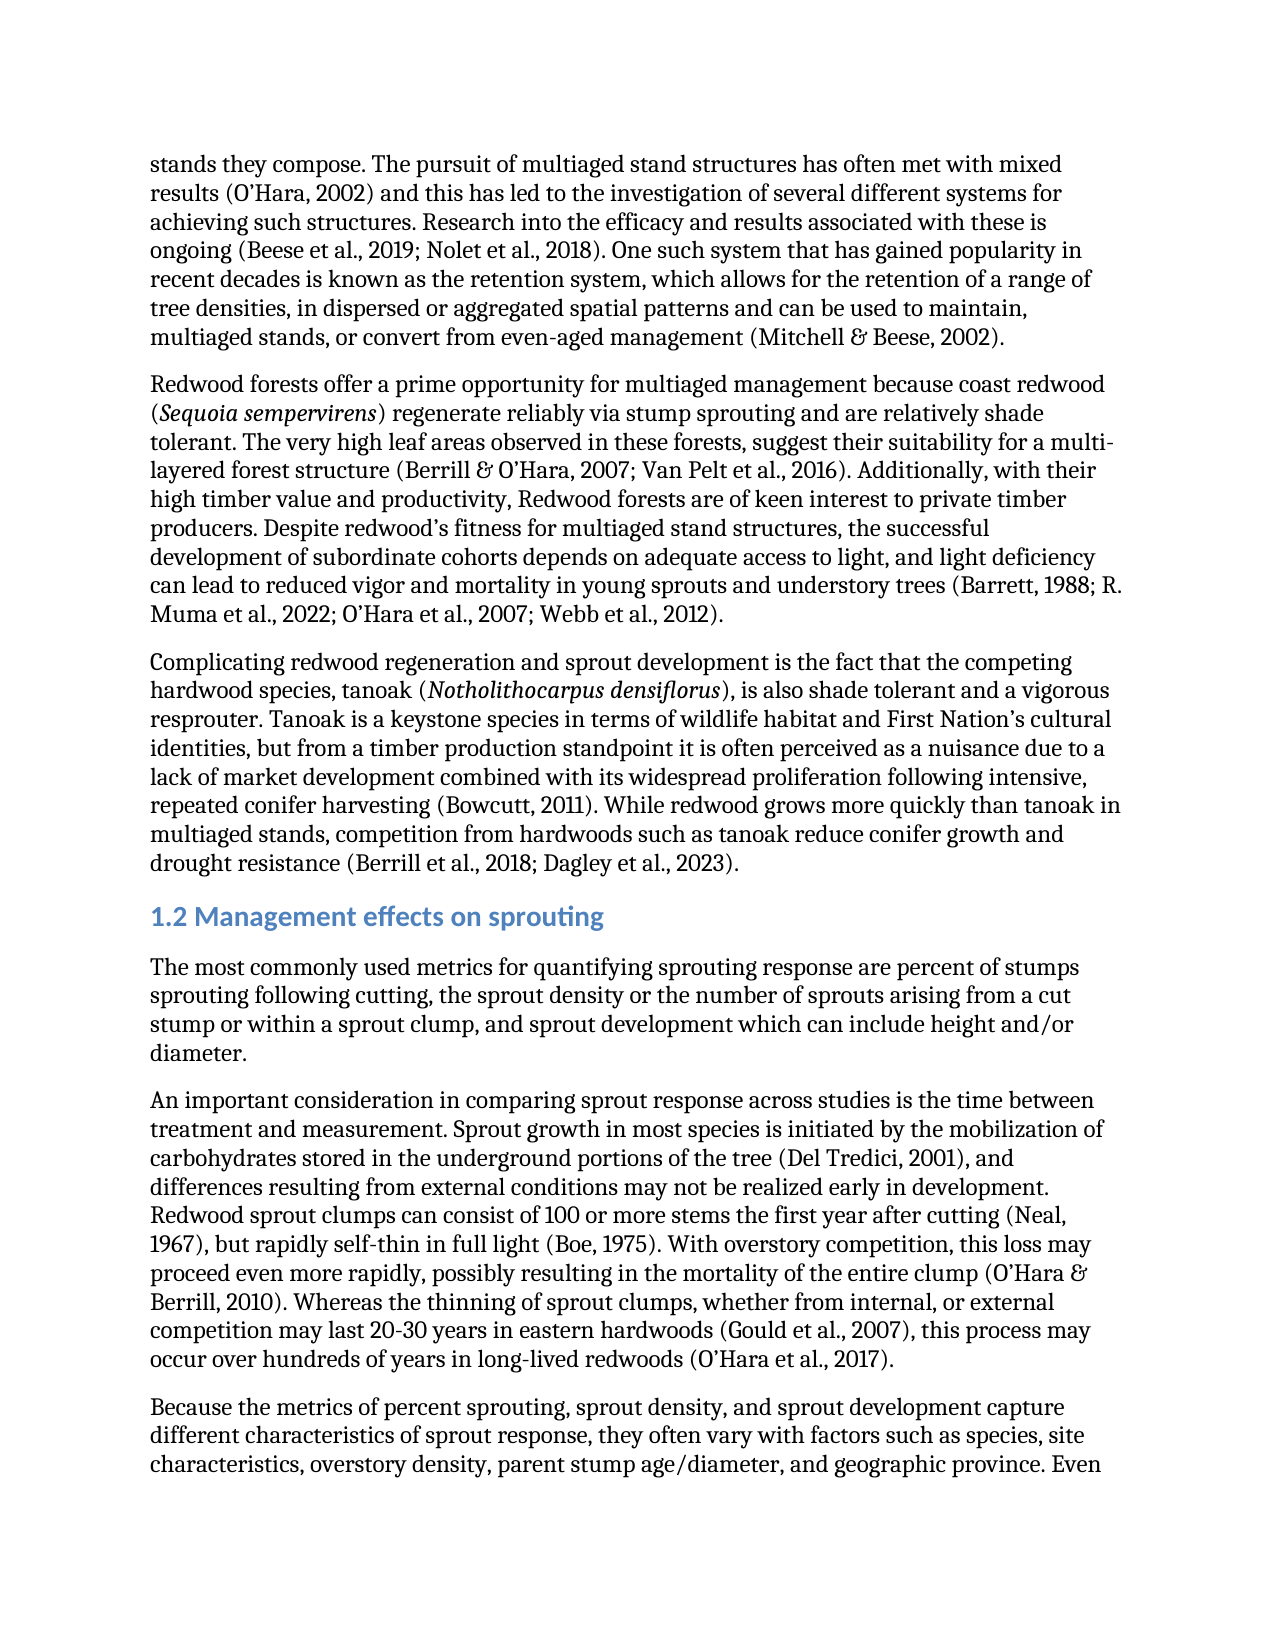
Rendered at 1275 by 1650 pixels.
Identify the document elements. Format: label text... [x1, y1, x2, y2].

text An important consideration in comparing sprout response across studies is the time between treatment and measurement. Sprout growth in most species is initiated by the mobilization of carbohydrates stored in the underground portions of the tree (Del Tredici, 2001), and differences resulting from external conditions may not be realized early in development. Redwood sprout clumps can consist of 100 or more stems the first year after cutting (Neal, 1967), but rapidly self-thin in full light (Boe, 1975). With overstory competition, this loss may proceed even more rapidly, possibly resulting in the mortality of the entire clump (O’Hara & Berrill, 2010). Whereas the thinning of sprout clumps, whether from internal, or external competition may last 20-30 years in eastern hardwoods (Gould et al., 2007), this process may occur over hundreds of years in long-lived redwoods (O’Hara et al., 2017). [150, 1086, 1125, 1374]
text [150, 1393, 1125, 1479]
text Redwood forests offer a prime opportunity for multiaged management because coast redwood (Sequoia sempervirens) regenerate reliably via stump sprouting and are relatively shade tolerant. The very high leaf areas observed in these forests, suggest their suitability for a multi-layered forest structure (Berrill & O’Hara, 2007; Van Pelt et al., 2016). Additionally, with their high timber value and productivity, Redwood forests are of keen interest to private timber producers. Despite redwood’s fitness for multiaged stand structures, the successful development of subordinate cohorts depends on adequate access to light, and light deficiency can lead to reduced vigor and mortality in young sprouts and understory trees (Barrett, 1988; R. Muma et al., 2022; O’Hara et al., 2007; Webb et al., 2012). [150, 370, 1125, 629]
text The most commonly used metrics for quantifying sprouting response are percent of stumps sprouting following cutting, the sprout density or the number of sprouts arising from a cut stump or within a sprout clump, and sprout development which can include height and/or diameter. [150, 953, 1125, 1068]
subtitle 1.2 Management effects on sprouting [150, 898, 1125, 934]
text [150, 150, 1125, 351]
text Complicating redwood regeneration and sprout development is the fact that the competing hardwood species, tanoak (Notholithocarpus densiflorus), is also shade tolerant and a vigorous resprouter. Tanoak is a keystone species in terms of wildlife habitat and First Nation’s cultural identities, but from a timber production standpoint it is often perceived as a nuisance due to a lack of market development combined with its widespread proliferation following intensive, repeated conifer harvesting (Bowcutt, 2011). While redwood grows more quickly than tanoak in multiaged stands, competition from hardwoods such as tanoak reduce conifer growth and drought resistance (Berrill et al., 2018; Dagley et al., 2023). [150, 647, 1125, 877]
